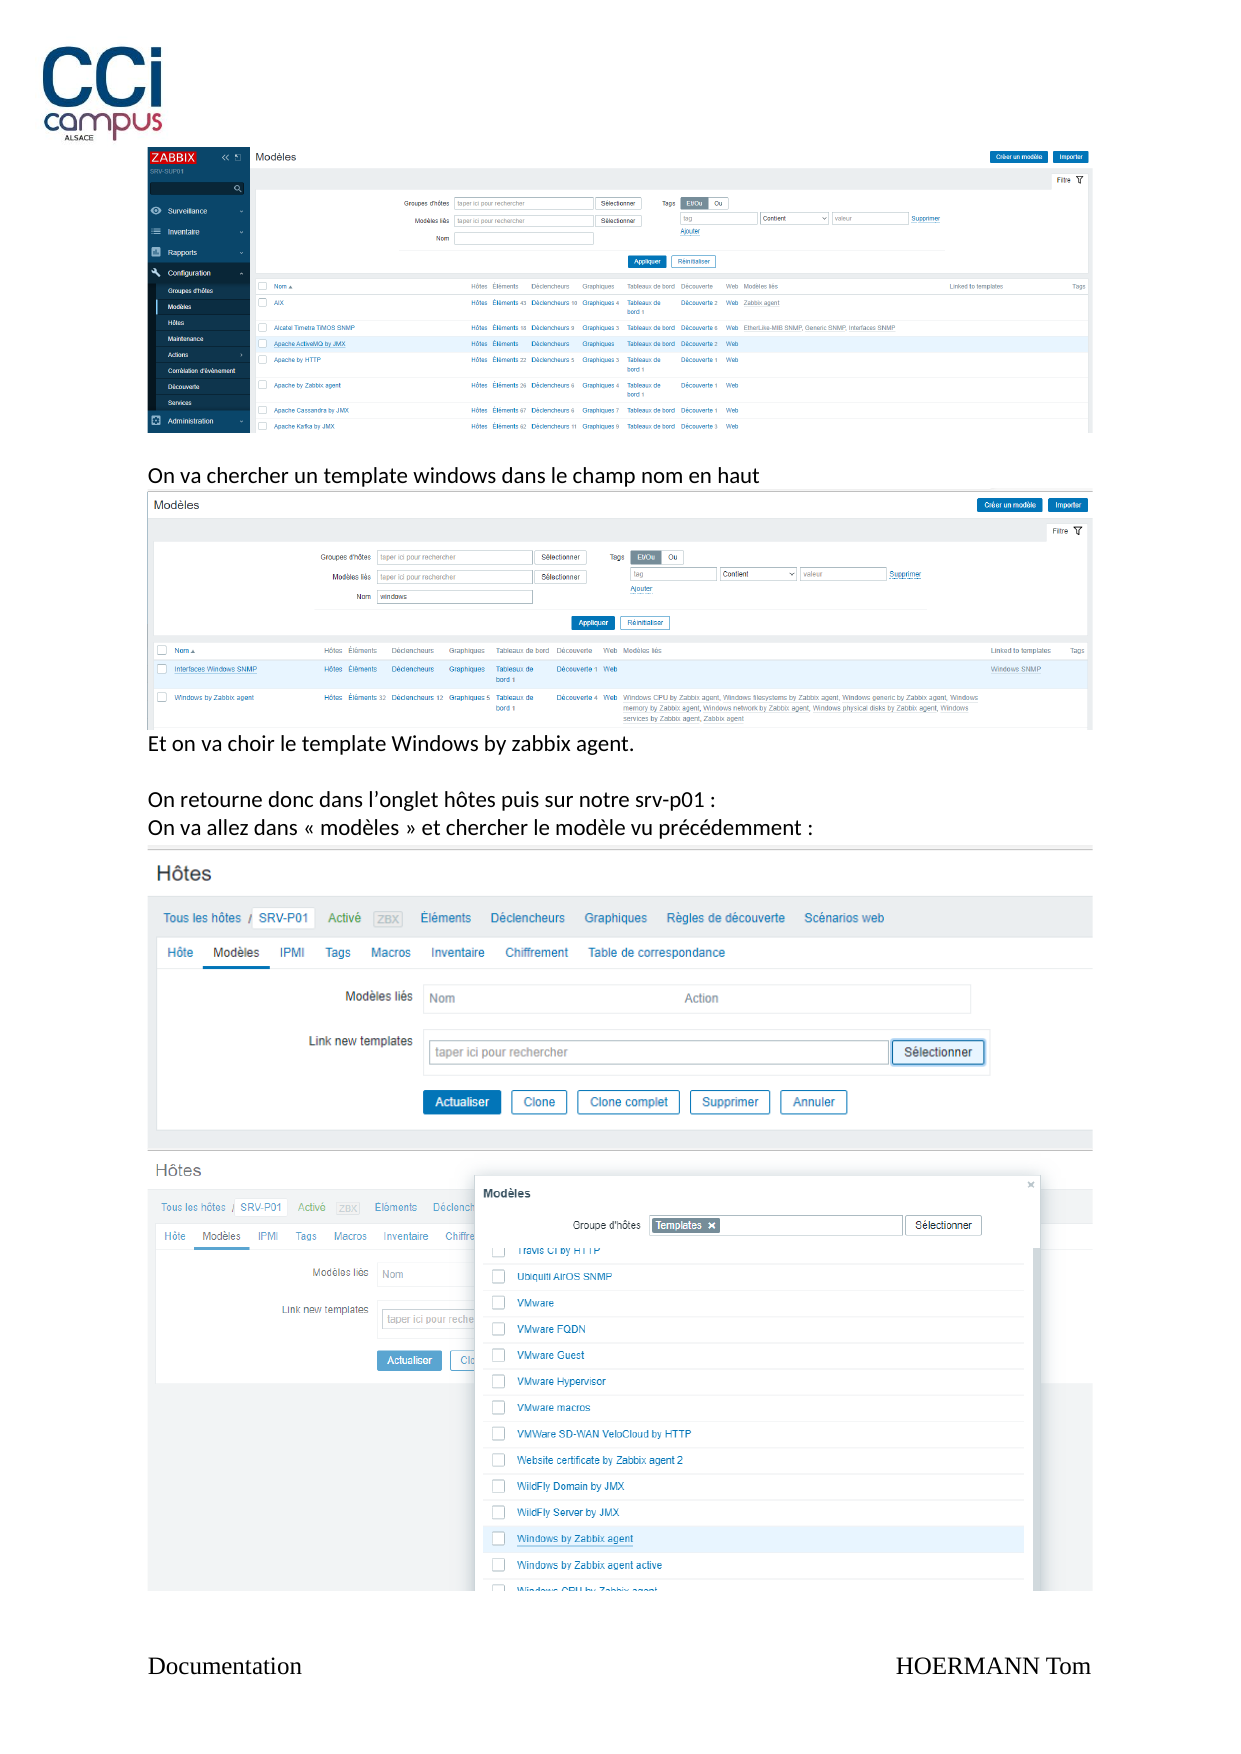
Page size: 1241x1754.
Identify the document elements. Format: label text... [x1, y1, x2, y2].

text On va chercher un template windows dans le champ nom en haut [148, 461, 1093, 488]
picture [35, 26, 1093, 433]
text On va allez dans « modèles » et chercher le modèle vu précédemment : [148, 813, 1093, 841]
text Et on va choir le template Windows by zabbix agent. [148, 730, 1093, 757]
picture [147, 488, 1093, 730]
picture [147, 841, 1093, 1591]
text On retourne donc dans l’onglet hôtes puis sur notre srv-p01 : [148, 785, 1093, 813]
